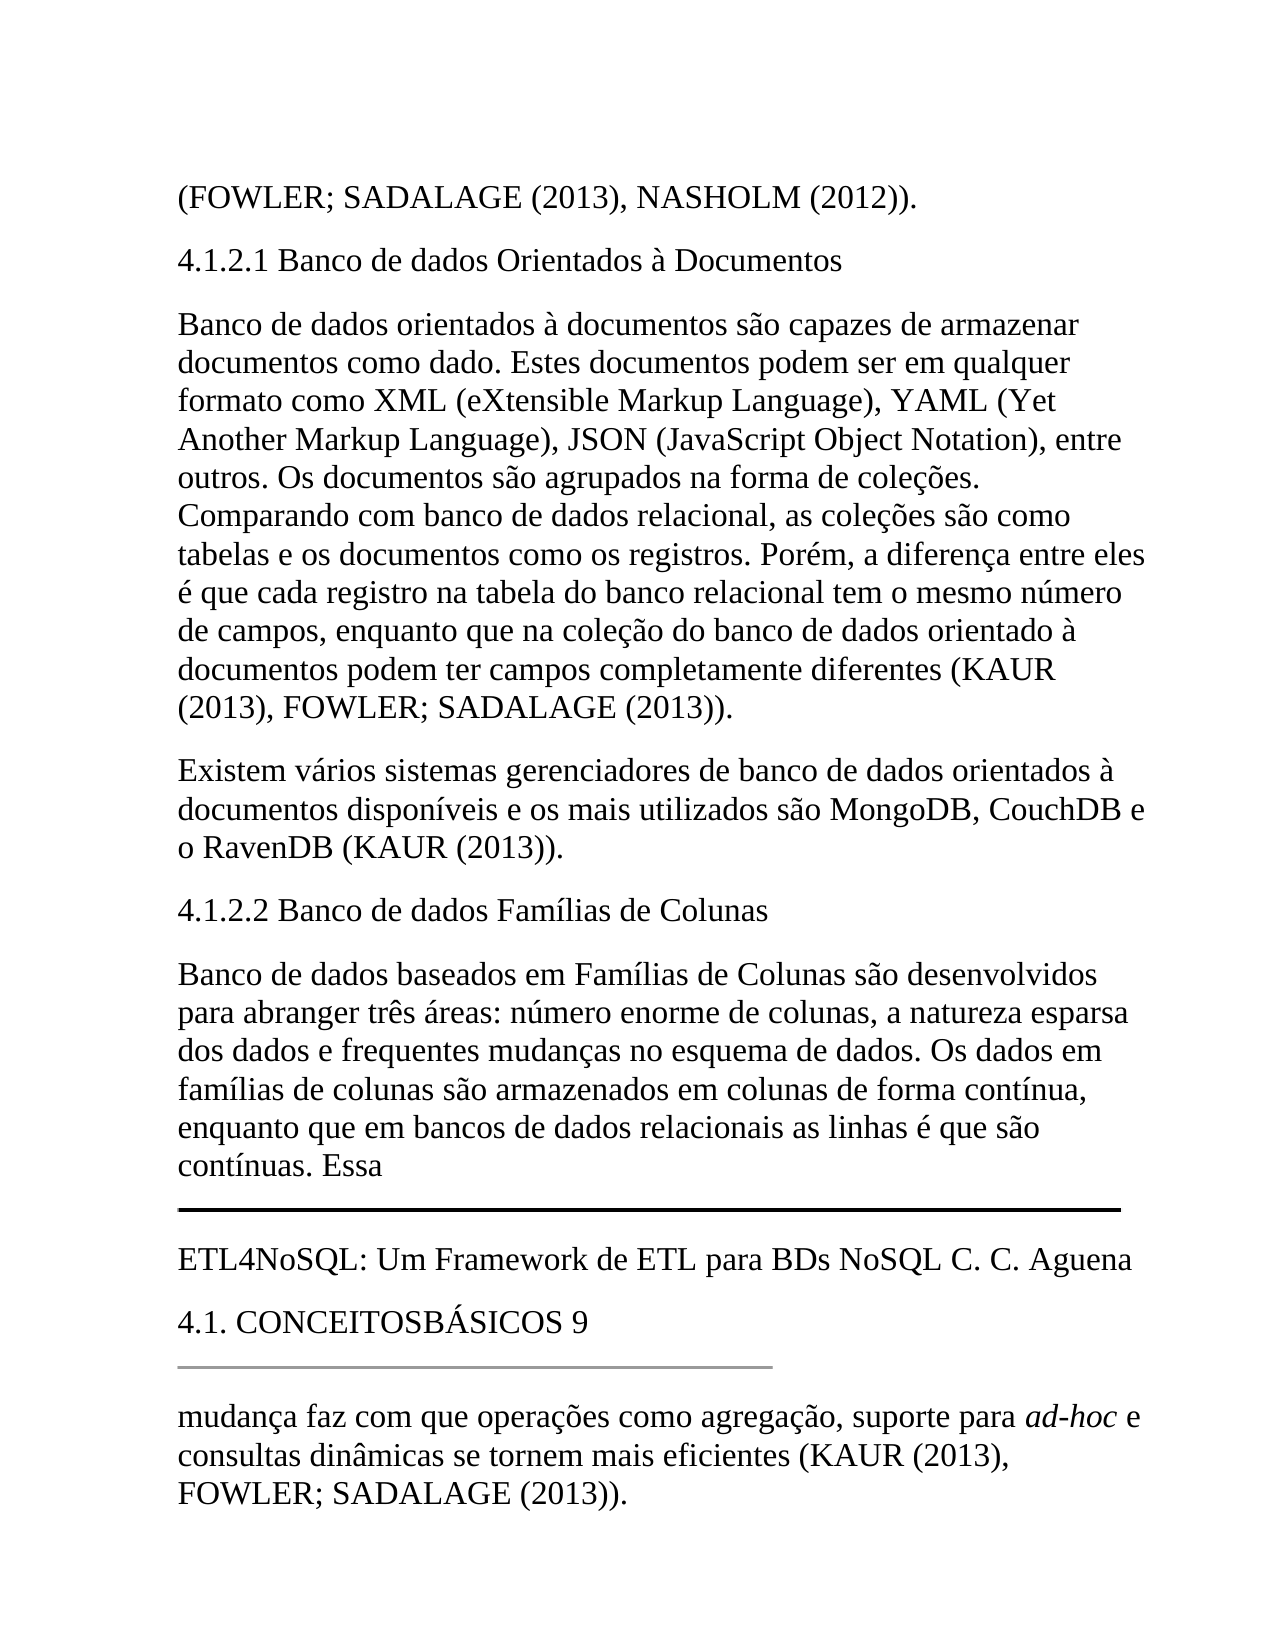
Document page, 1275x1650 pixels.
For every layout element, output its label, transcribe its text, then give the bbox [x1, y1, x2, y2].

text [177, 177, 1157, 216]
text mudança faz com que operações como agregação, suporte para ad-hoc e consultas dinâmicas se tornem mais eficientes (KAUR (2013), FOWLER; SADALAGE (2013)). [177, 1397, 1157, 1512]
text Existem vários sistemas gerenciadores de banco de dados orientados à documentos disponíveis e os mais utilizados são MongoDB, CouchDB e o RavenDB (KAUR (2013)). [177, 751, 1157, 866]
text 4.1.2.2 Banco de dados Famílias de Colunas [177, 891, 1157, 929]
text ETL4NoSQL: Um Framework de ETL para BDs NoSQL C. C. Aguena [177, 1239, 1157, 1278]
text Banco de dados baseados em Famílias de Colunas são desenvolvidos para abranger três áreas: número enorme de colunas, a natureza esparsa dos dados e frequentes mudanças no esquema de dados. Os dados em famílias de colunas são armazenados em colunas de forma contínua, enquanto que em bancos de dados relacionais as linhas é que são contínuas. Essa [177, 954, 1157, 1184]
text 4.1. CONCEITOSBÁSICOS 9 [177, 1303, 1157, 1341]
picture [177, 1208, 1123, 1212]
text 4.1.2.1 Banco de dados Orientados à Documentos [177, 241, 1157, 279]
text Banco de dados orientados à documentos são capazes de armazenar documentos como dado. Estes documentos podem ser em qualquer formato como XML (eXtensible Markup Language), YAML (Yet Another Markup Language), JSON (JavaScript Object Notation), entre outros. Os documentos são agrupados na forma de coleções. Comparando com banco de dados relacional, as coleções são como tabelas e os documentos como os registros. Porém, a diferença entre eles é que cada registro na tabela do banco relacional tem o mesmo número de campos, enquanto que na coleção do banco de dados orientado à documentos podem ter campos completamente diferentes (KAUR (2013), FOWLER; SADALAGE (2013)). [177, 304, 1157, 726]
